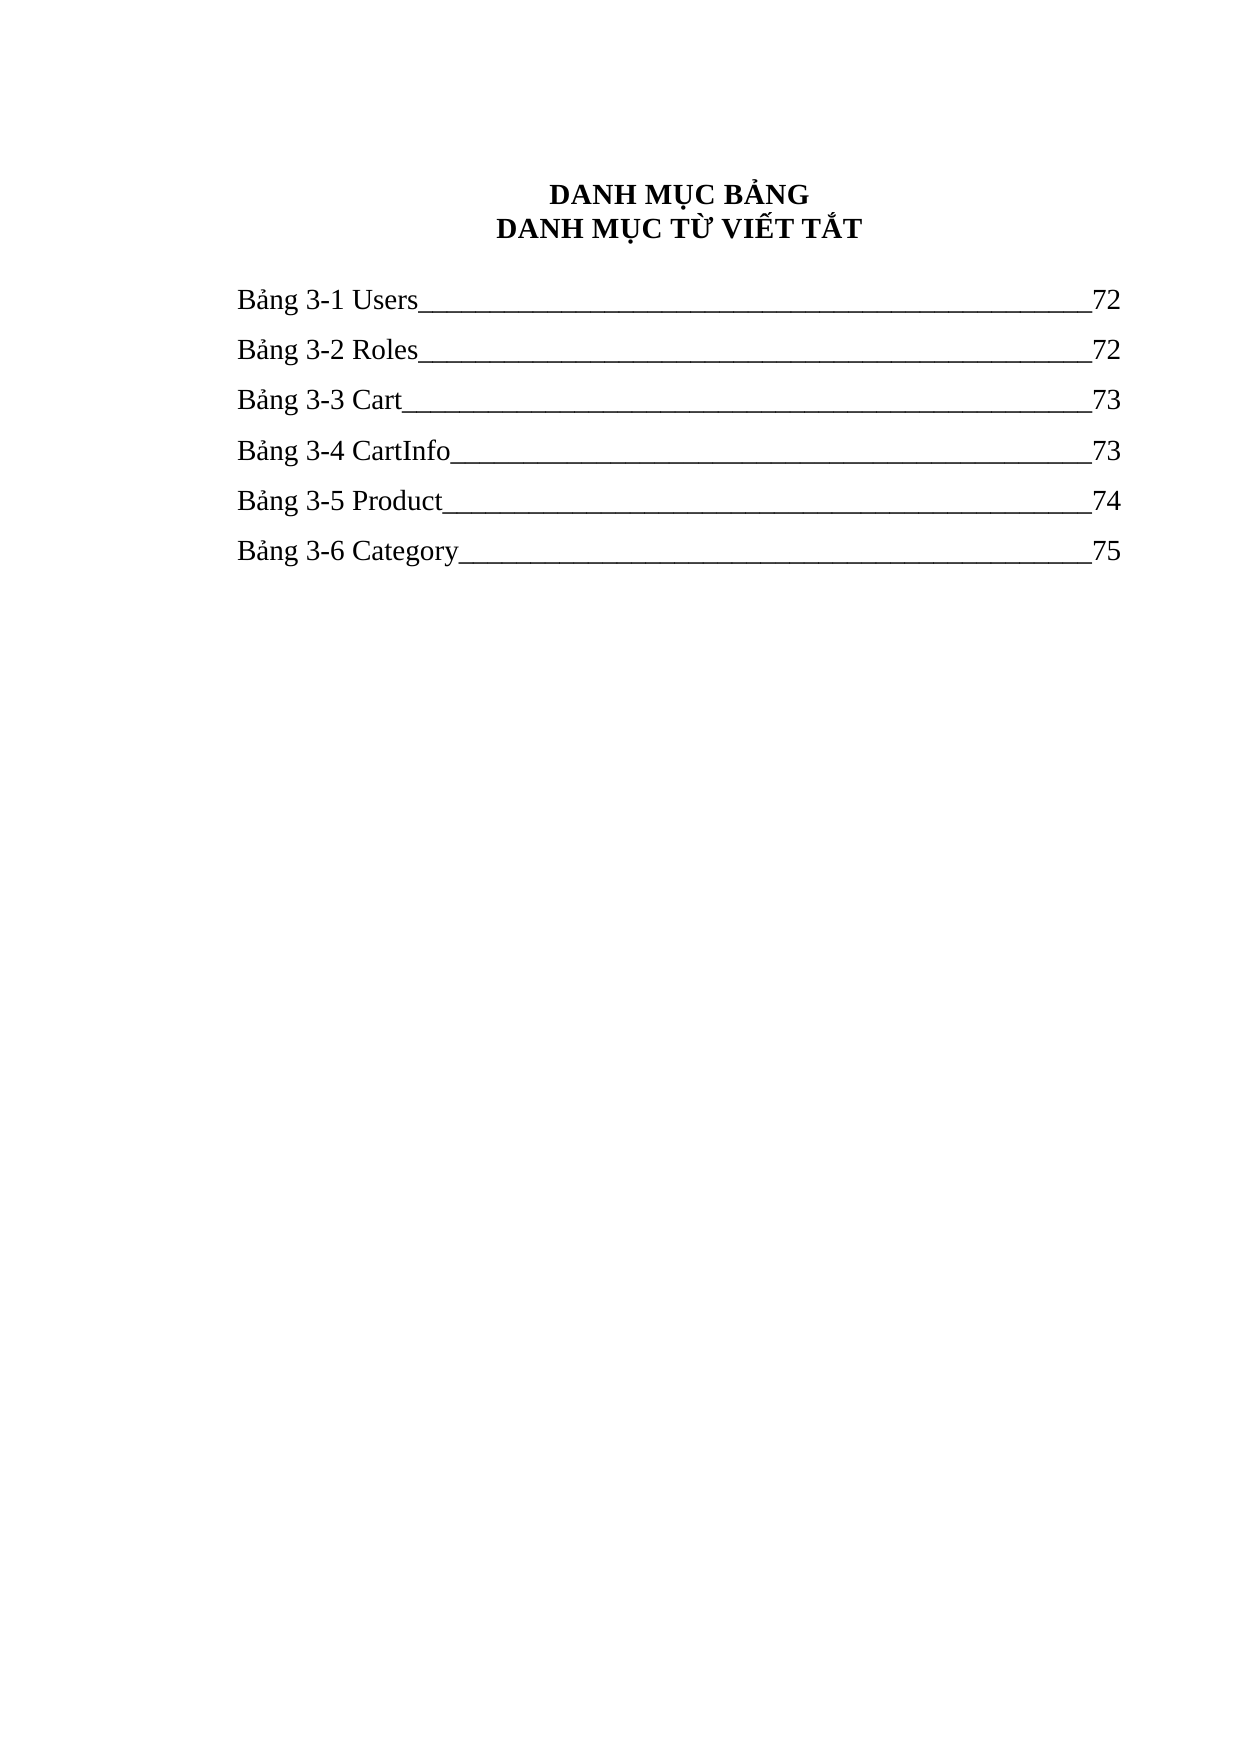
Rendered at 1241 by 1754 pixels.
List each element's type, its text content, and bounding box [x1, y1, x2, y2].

text Bảng 3-3 Cart 73 [207, 382, 1122, 416]
text Bảng 3-5 Product 74 [207, 483, 1122, 517]
title DANH MỤC TỪ VIẾT TẮT [207, 211, 1122, 244]
title DANH MỤC BẢNG [207, 177, 1122, 211]
text Bảng 3-1 Users 72 [207, 282, 1122, 315]
text Bảng 3-4 CartInfo 73 [207, 433, 1122, 466]
text Bảng 3-6 Category 75 [207, 533, 1122, 567]
text Bảng 3-2 Roles 72 [207, 332, 1122, 366]
